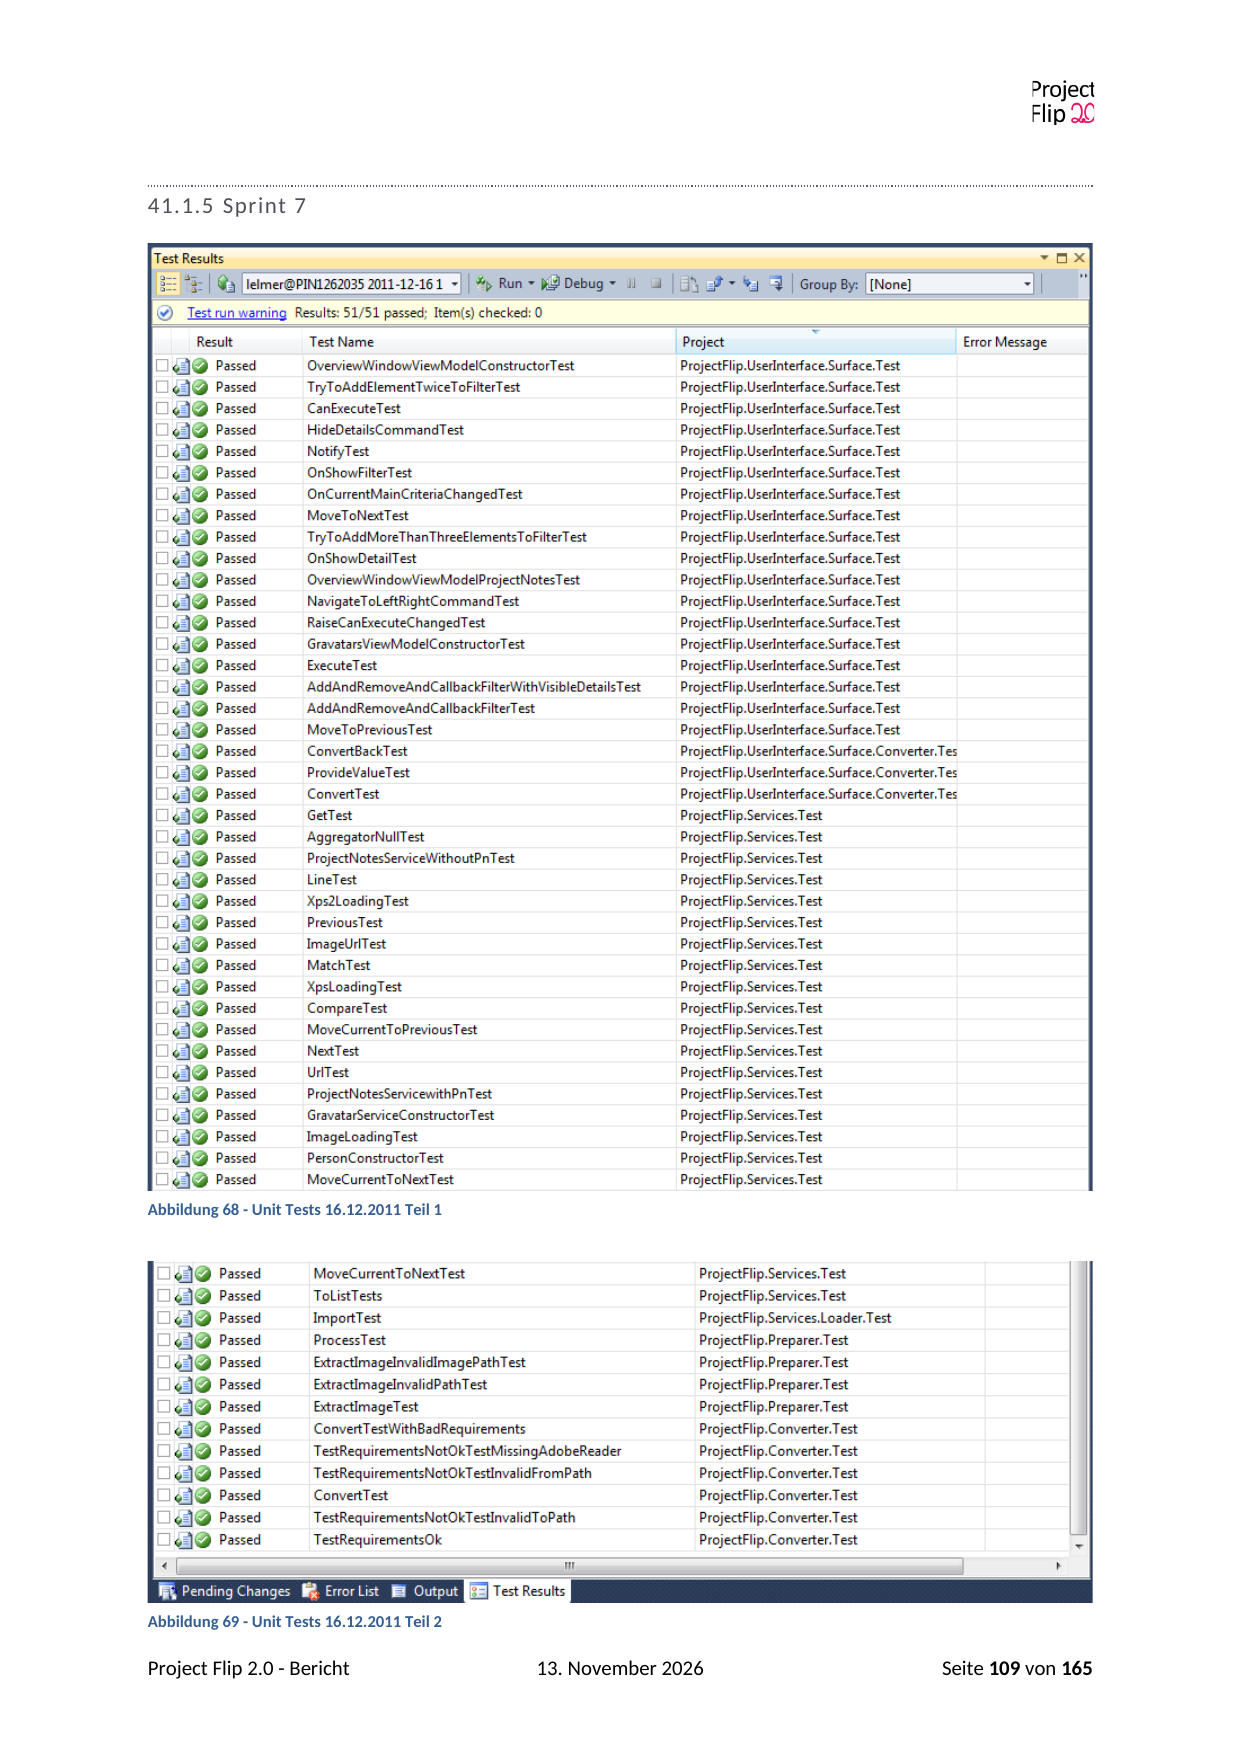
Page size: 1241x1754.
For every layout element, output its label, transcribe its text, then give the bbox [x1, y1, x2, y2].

subtitle Sprint 7 [148, 185, 1093, 219]
picture [1081, 79, 1097, 124]
text Abbildung 68 - Unit Tests 16.12.2011 Teil 1 [148, 1199, 1093, 1220]
picture [147, 243, 1093, 1191]
picture [147, 1261, 1093, 1603]
text Abbildung 69 - Unit Tests 16.12.2011 Teil 2 [148, 1611, 1093, 1631]
